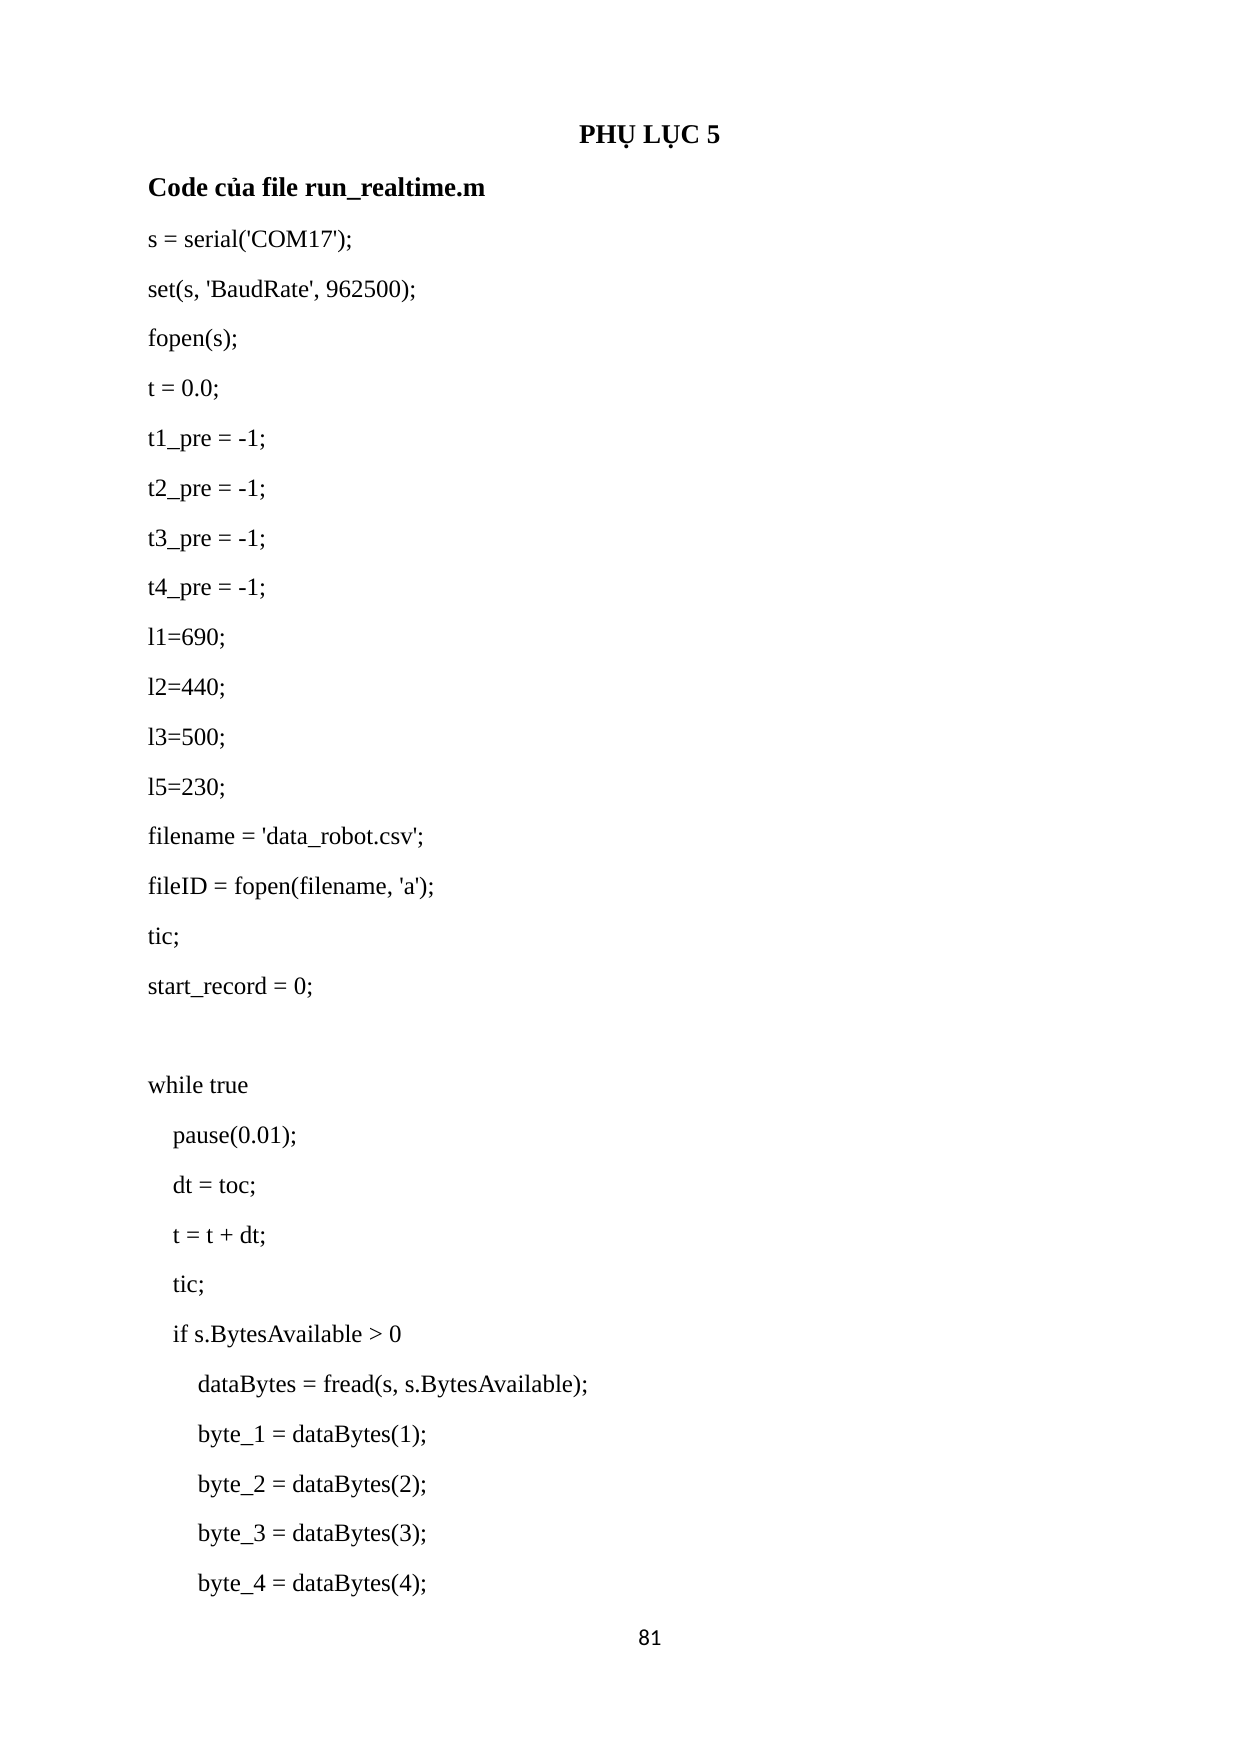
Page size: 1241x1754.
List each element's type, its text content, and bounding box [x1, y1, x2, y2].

text t = t + dt; [148, 1220, 1152, 1248]
text set(s, 'BaudRate', 962500); [148, 274, 1152, 302]
text if s.BytesAvailable > 0 [148, 1319, 1152, 1348]
text tic; [148, 921, 1152, 950]
text l1=690; [148, 622, 1152, 651]
text byte_1 = dataBytes(1); [148, 1419, 1152, 1448]
text l2=440; [148, 672, 1152, 701]
text byte_2 = dataBytes(2); [148, 1469, 1152, 1497]
text dataBytes = fread(s, s.BytesAvailable); [148, 1369, 1152, 1398]
text while true [148, 1070, 1152, 1099]
text t4_pre = -1; [148, 572, 1152, 601]
text t1_pre = -1; [148, 423, 1152, 452]
text t3_pre = -1; [148, 523, 1152, 551]
text byte_4 = dataBytes(4); [148, 1568, 1152, 1597]
text pause(0.01); [148, 1120, 1152, 1149]
text start_record = 0; [148, 971, 1152, 999]
text fopen(s); [148, 323, 1152, 352]
text byte_3 = dataBytes(3); [148, 1518, 1152, 1547]
text fileID = fopen(filename, 'a'); [148, 871, 1152, 900]
text l3=500; [148, 722, 1152, 751]
text t2_pre = -1; [148, 473, 1152, 502]
text l5=230; [148, 772, 1152, 800]
text t = 0.0; [148, 373, 1152, 402]
text Code của file run_realtime.m [148, 171, 1152, 202]
text tic; [148, 1269, 1152, 1298]
text filename = 'data_robot.csv'; [148, 821, 1152, 850]
text PHỤ LỤC 5 [148, 118, 1152, 149]
text dt = toc; [148, 1170, 1152, 1199]
text s = serial('COM17'); [148, 224, 1152, 253]
